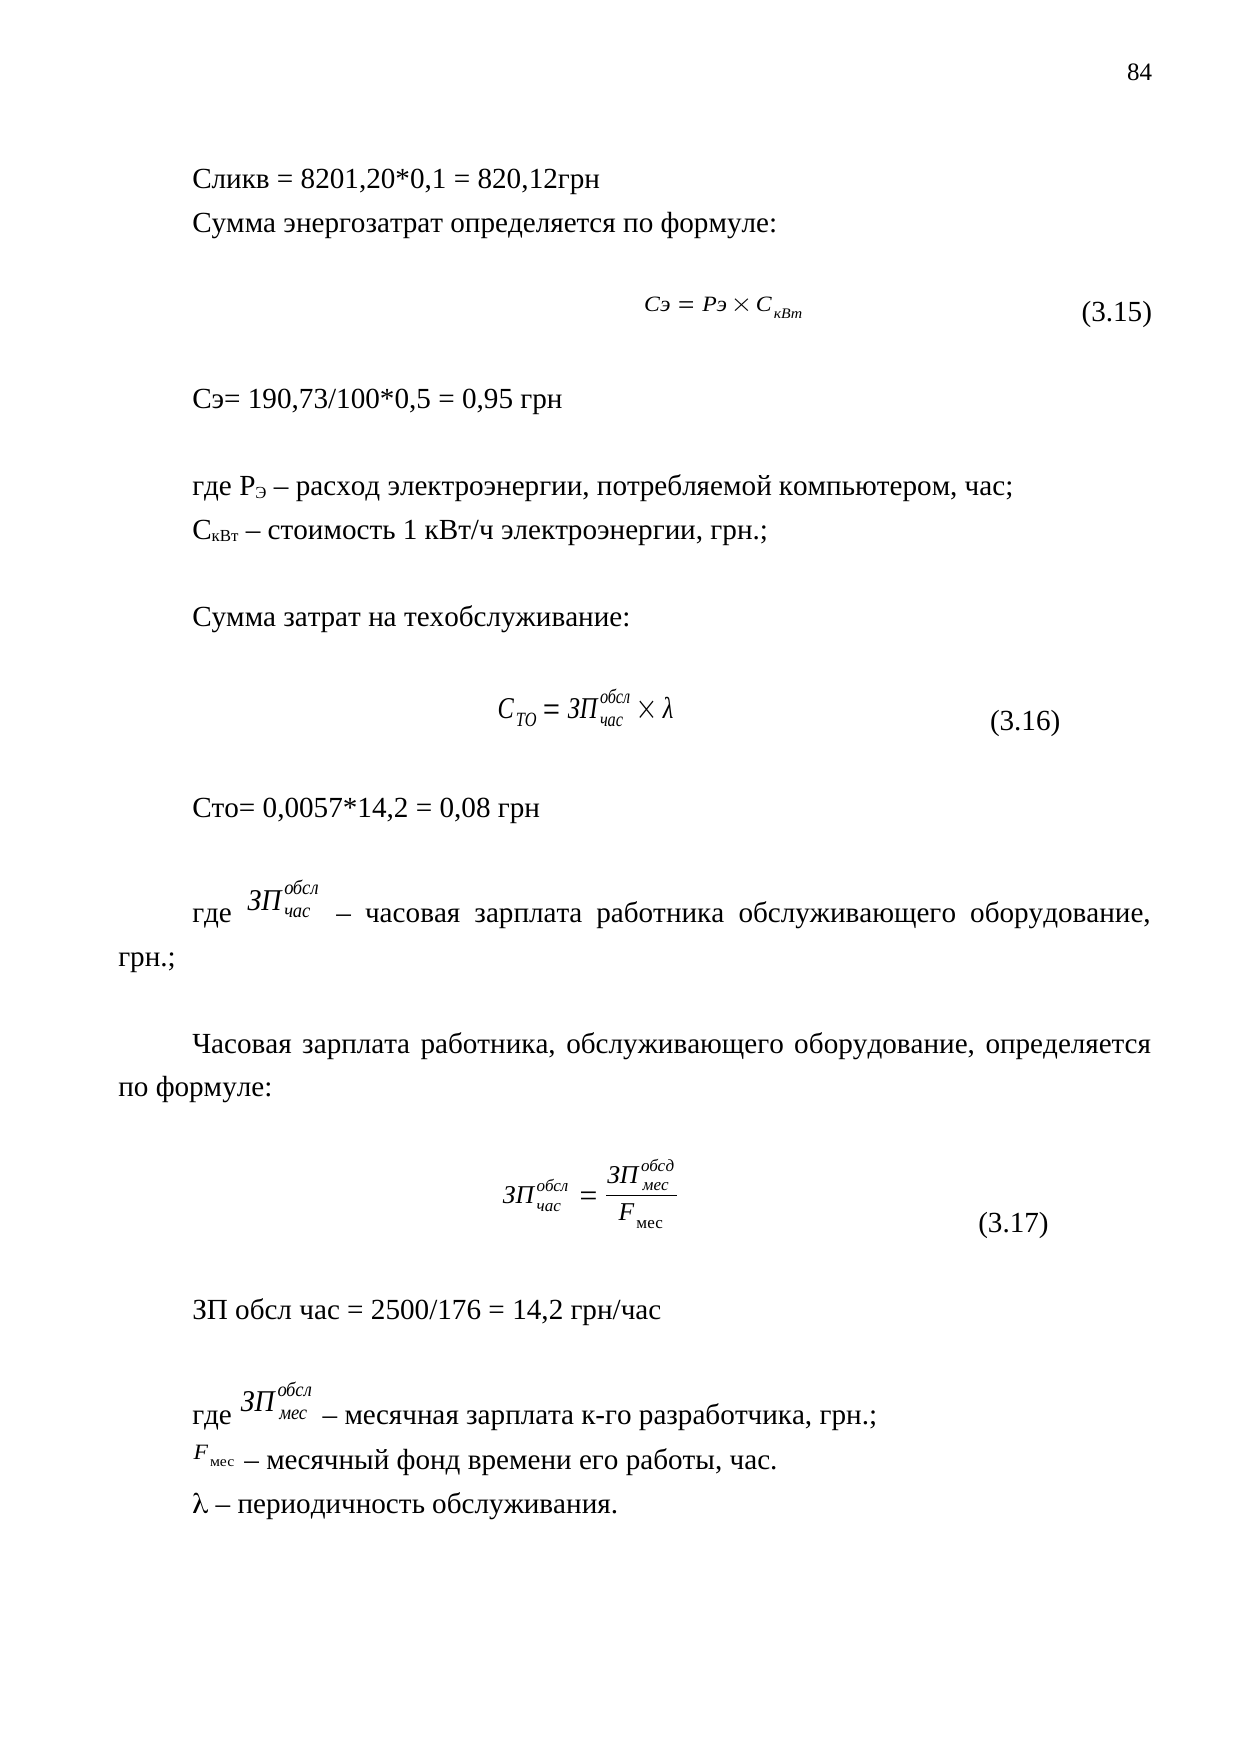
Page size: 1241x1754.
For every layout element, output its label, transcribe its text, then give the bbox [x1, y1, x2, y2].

text (3.15) [118, 292, 1152, 328]
text где РЭ – расход электроэнергии, потребляемой компьютером, час; [118, 468, 1152, 502]
text где – месячная зарплата к-го разработчика, грн.; [118, 1379, 1152, 1430]
text Сэ= 190,73/100*0,5 = 0,95 грн [118, 381, 1152, 415]
text – месячный фонд времени его работы, час. [118, 1440, 1152, 1476]
text (3.16) [118, 686, 1155, 737]
text Сумма энергозатрат определяется по формуле: [118, 205, 1152, 239]
text – периодичность обслуживания. [118, 1486, 1152, 1519]
text где – часовая зарплата работника обслуживающего оборудование, грн.; [118, 878, 1152, 972]
text ЗП обсл час = 2500/176 = 14,2 грн/час [118, 1292, 1152, 1326]
text Сумма затрат на техобслуживание: [118, 599, 1152, 632]
text Сликв = 8201,20*0,1 = 820,12грн [118, 162, 1152, 195]
text (3.17) [118, 1156, 1152, 1239]
text Сто= 0,0057*14,2 = 0,08 грн [118, 791, 1152, 824]
text Часовая зарплата работника, обслуживающего оборудование, определяется по формуле: [118, 1026, 1152, 1103]
text СкВт – стоимость 1 кВт/ч электроэнергии, грн.; [118, 512, 1152, 545]
